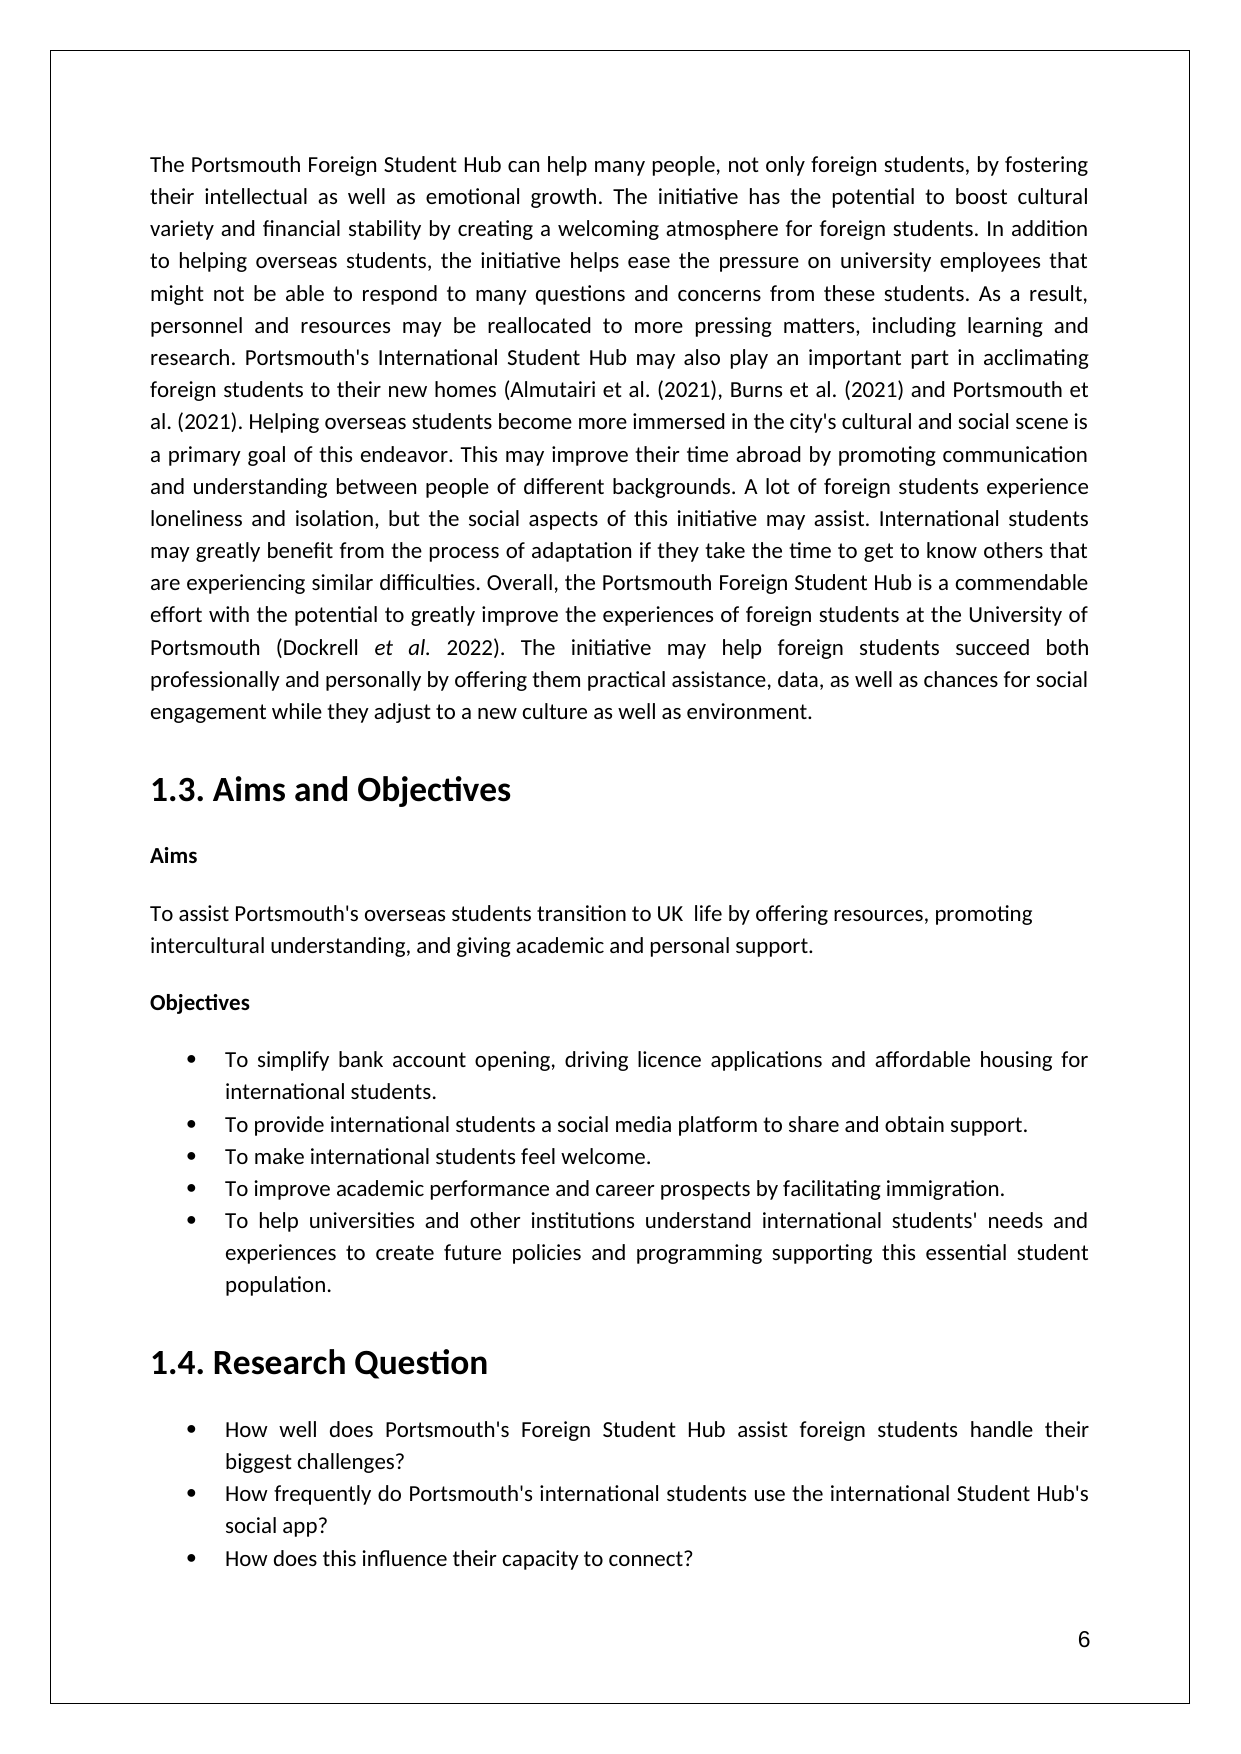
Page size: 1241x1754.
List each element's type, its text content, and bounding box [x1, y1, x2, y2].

list To provide international students a social media platform to share and obtain support. [187, 1110, 1090, 1138]
list To help universities and other institutions understand international students' needs and experiences to create future policies and programming supporting this essential student population. [187, 1206, 1090, 1299]
list To simplify bank account opening, driving licence applications and affordable housing for international students. [187, 1045, 1090, 1106]
text Objectives [150, 988, 1090, 1016]
list How frequently do Portsmouth's international students use the international Student Hub's social app? [187, 1479, 1090, 1539]
subtitle 1.4. Research Question [150, 1340, 1090, 1383]
text Aims [150, 842, 1090, 869]
list To improve academic performance and career prospects by facilitating immigration. [187, 1174, 1090, 1202]
list How does this influence their capacity to connect? [187, 1544, 1090, 1572]
subtitle 1.3. Aims and Objectives [150, 767, 1090, 810]
list To make international students feel welcome. [187, 1142, 1090, 1170]
text The Portsmouth Foreign Student Hub can help many people, not only foreign students, by fostering their intellectual as well as emotional growth. The initiative has the potential to boost cultural variety and financial stability by creating a welcoming atmosphere for foreign students. In addition to helping overseas students, the initiative helps ease the pressure on university employees that might not be able to respond to many questions and concerns from these students. As a result, personnel and resources may be reallocated to more pressing matters, including learning and research. Portsmouth's International Student Hub may also play an important part in acclimating foreign students to their new homes (Almutairi et al. (2021), Burns et al. (2021) and Portsmouth et al. (2021). Helping overseas students become more immersed in the city's cultural and social scene is a primary goal of this endeavor. This may improve their time abroad by promoting communication and understanding between people of different backgrounds. A lot of foreign students experience loneliness and isolation, but the social aspects of this initiative may assist. International students may greatly benefit from the process of adaptation if they take the time to get to know others that are experiencing similar difficulties. Overall, the Portsmouth Foreign Student Hub is a commendable effort with the potential to greatly improve the experiences of foreign students at the University of Portsmouth (Dockrell et al. 2022). The initiative may help foreign students succeed both professionally and personally by offering them practical assistance, data, as well as chances for social engagement while they adjust to a new culture as well as environment. [150, 150, 1090, 725]
list How well does Portsmouth's Foreign Student Hub assist foreign students handle their biggest challenges? [187, 1415, 1090, 1475]
text To assist Portsmouth's overseas students transition to UK life by offering resources, promoting intercultural understanding, and giving academic and personal support. [150, 899, 1090, 959]
